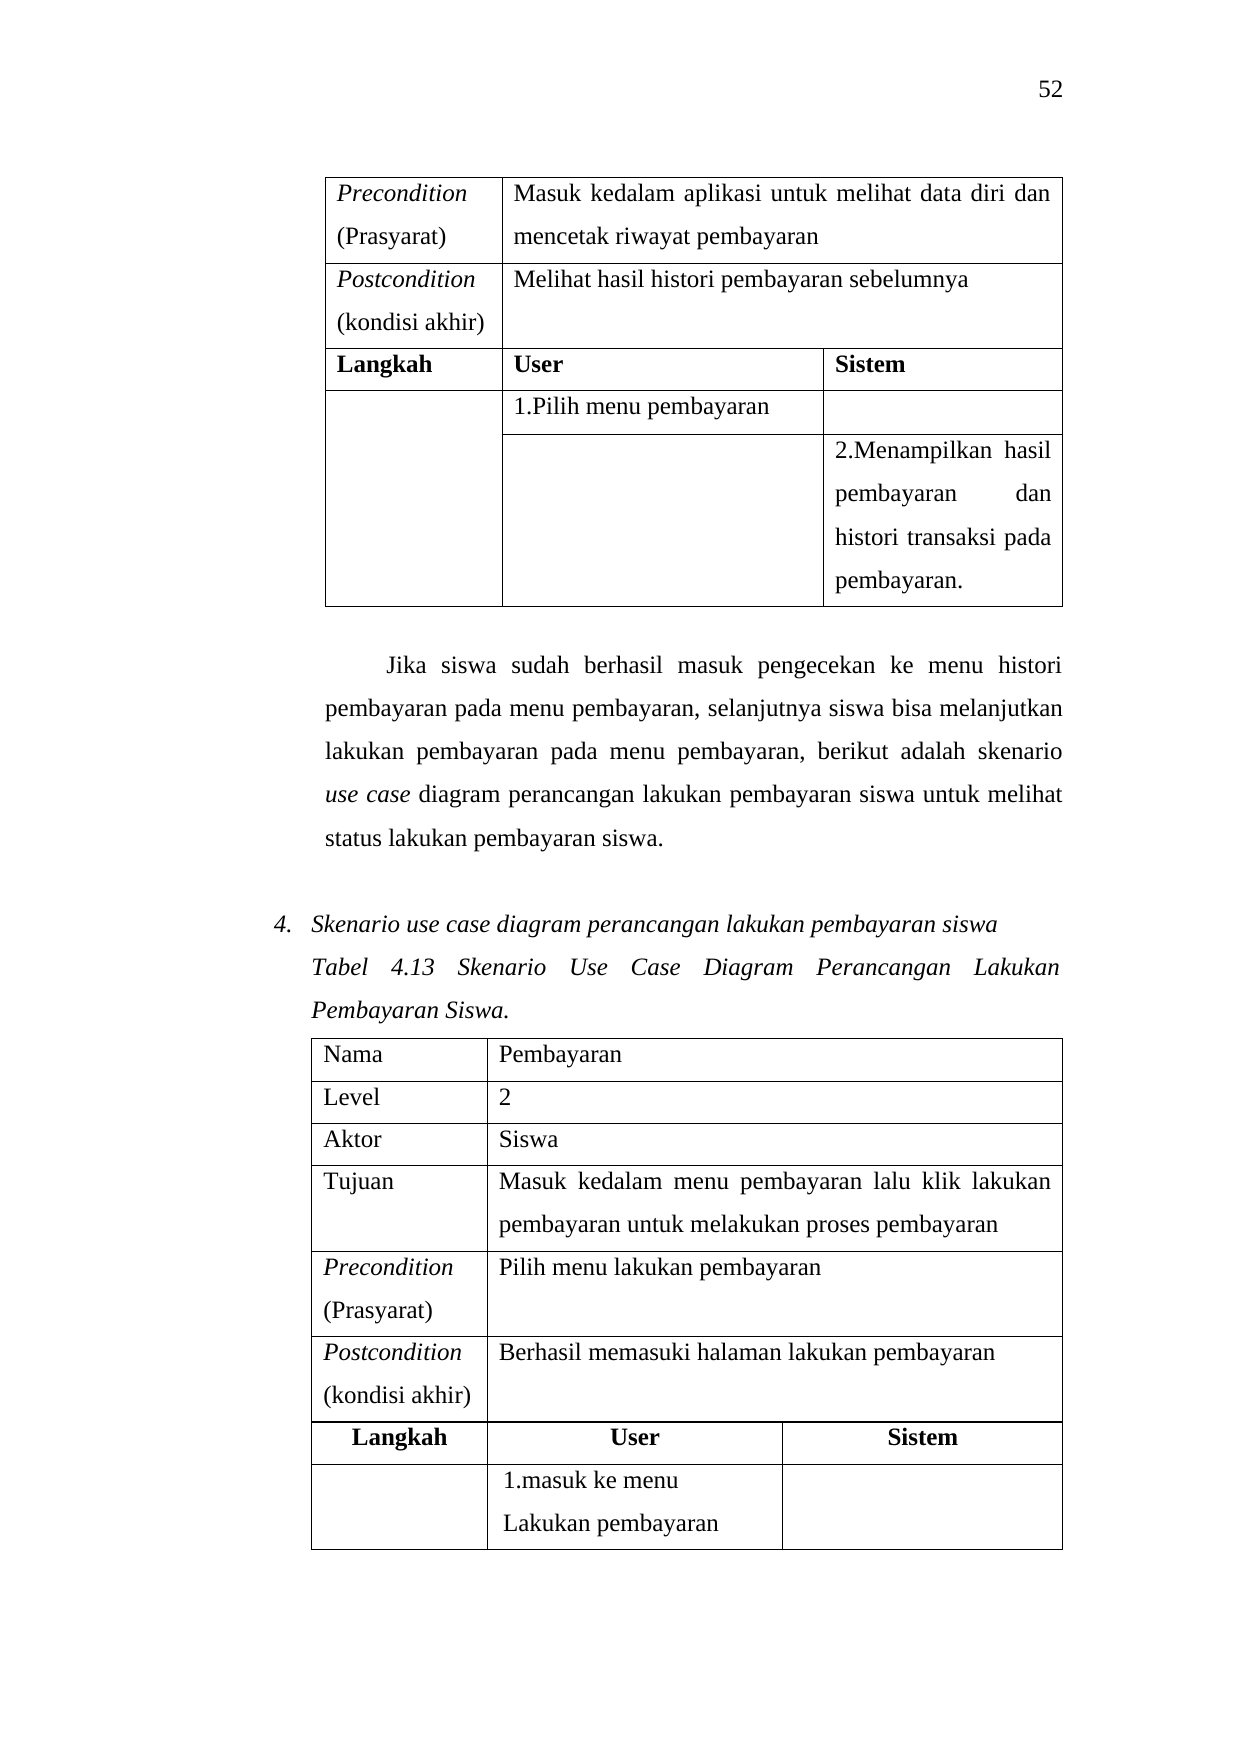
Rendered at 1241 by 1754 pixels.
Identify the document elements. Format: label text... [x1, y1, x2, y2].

list Tabel 4.13 Skenario Use Case Diagram Perancangan Lakukan Pembayaran Siswa. [311, 952, 1063, 1024]
table_cell 1.Pilih menu pembayaran [503, 391, 823, 434]
table_cell Langkah [326, 349, 502, 390]
table_cell 2 [488, 1082, 1062, 1123]
table_cell 2.Menampilkan hasil pembayaran dan histori transaksi pada pembayaran. [824, 435, 1062, 606]
table_cell Sistem [783, 1423, 1062, 1464]
table_cell Aktor [312, 1124, 487, 1165]
table_cell 1.masuk ke menu Lakukan pembayaran [488, 1465, 782, 1549]
table_cell Precondition (Prasyarat) [326, 178, 502, 263]
table_cell Masuk kedalam aplikasi untuk melihat data diri dan mencetak riwayat pembayaran [503, 178, 1062, 263]
table_header Pembayaran [488, 1039, 1062, 1081]
table_cell Masuk kedalam menu pembayaran lalu klik lakukan pembayaran untuk melakukan proses pembayaran [488, 1166, 1062, 1251]
table_header Nama [312, 1039, 487, 1081]
table_cell Siswa [488, 1124, 1062, 1165]
table_cell [312, 1465, 487, 1549]
table_cell User [503, 349, 823, 390]
table_cell Level [312, 1082, 487, 1123]
table_cell [824, 391, 1062, 434]
list Skenario use case diagram perancangan lakukan pembayaran siswa [274, 909, 1063, 938]
table_cell User [488, 1423, 782, 1464]
table_cell [783, 1465, 1062, 1549]
text Jika siswa sudah berhasil masuk pengecekan ke menu histori pembayaran pada menu pembayaran, selanjutnya siswa bisa melanjutkan lakukan pembayaran pada menu pembayaran, berikut adalah skenario use case diagram perancangan lakukan pembayaran siswa untuk melihat status lakukan pembayaran siswa. [325, 650, 1063, 851]
table_cell Langkah [312, 1423, 487, 1464]
table_cell Sistem [824, 349, 1062, 390]
table_cell Tujuan [312, 1166, 487, 1251]
table_cell Postcondition (kondisi akhir) [326, 264, 502, 348]
table_cell Berhasil memasuki halaman lakukan pembayaran [488, 1337, 1062, 1421]
table_cell Pilih menu lakukan pembayaran [488, 1252, 1062, 1336]
table_cell Postcondition (kondisi akhir) [312, 1337, 487, 1421]
table_cell [326, 391, 502, 606]
table_cell [503, 435, 823, 606]
table_cell Melihat hasil histori pembayaran sebelumnya [503, 264, 1062, 348]
table_cell Precondition (Prasyarat) [312, 1252, 487, 1336]
